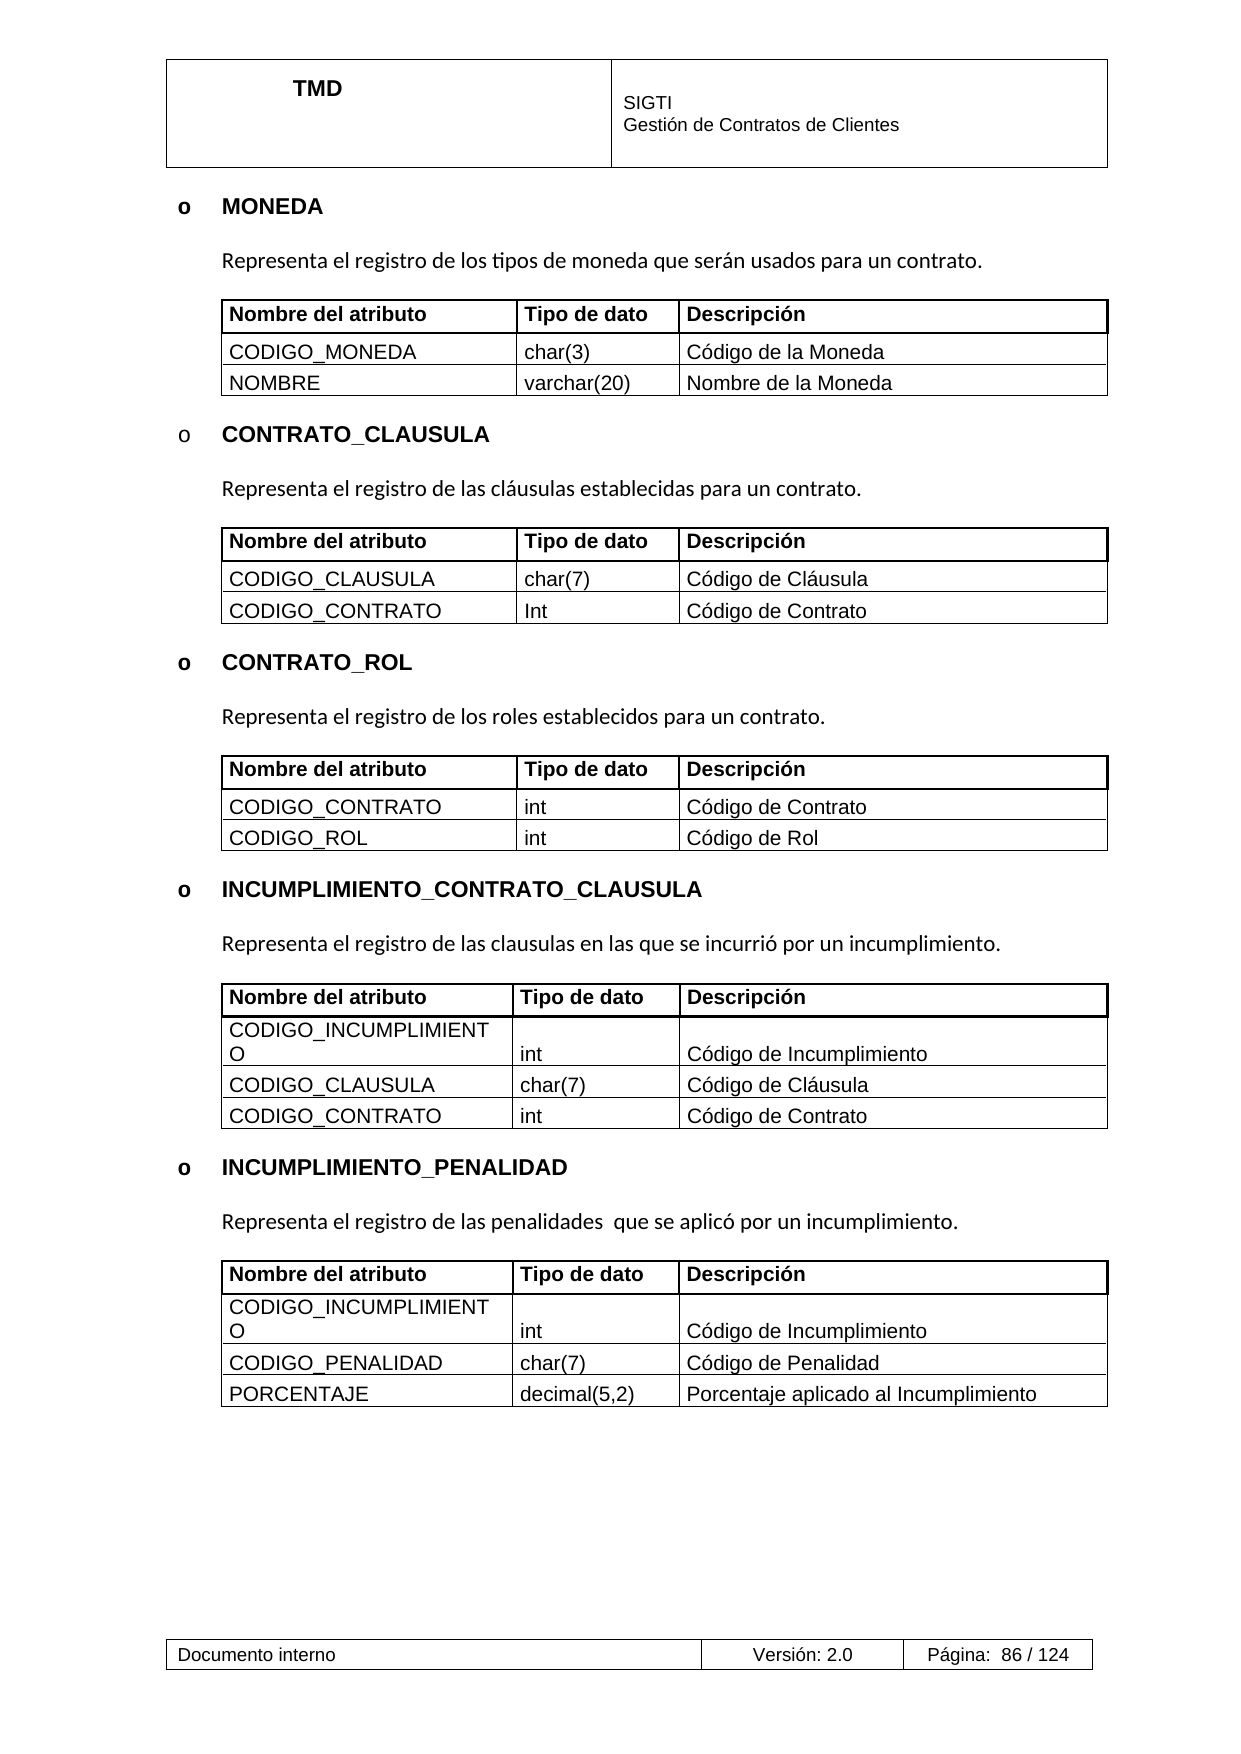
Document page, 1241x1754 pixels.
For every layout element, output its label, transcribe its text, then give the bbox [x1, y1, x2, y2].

table_header Nombre del atributo [223, 757, 516, 788]
table_cell CODIGO_CLAUSULA [222, 1065, 512, 1097]
text Representa el registro de las clausulas en las que se incurrió por un incumplimiento. [222, 929, 1092, 957]
table_cell int [513, 1098, 679, 1128]
table_cell CODIGO_PENALIDAD [222, 1343, 512, 1374]
table_cell char(7) [517, 562, 679, 591]
table_header Nombre del atributo [223, 985, 512, 1015]
table_header Descripción [680, 301, 1106, 332]
table_cell NOMBRE [222, 364, 516, 395]
table_cell CODIGO_MONEDA [222, 334, 516, 363]
table_header Tipo de dato [518, 757, 678, 788]
table_header Tipo de dato [518, 301, 678, 332]
text Representa el registro de las penalidades que se aplicó por un incumplimiento. [222, 1207, 1092, 1235]
table_header Tipo de dato [518, 529, 678, 560]
table_cell CODIGO_INCUMPLIMIENTO [222, 1018, 512, 1065]
table_cell Código de Contrato [680, 790, 1107, 819]
table_cell CODIGO_CONTRATO [222, 591, 516, 622]
table_cell CODIGO_CONTRATO [222, 1097, 512, 1128]
list INCUMPLIMIENTO_PENALIDAD [177, 1154, 1092, 1182]
text Representa el registro de las cláusulas establecidas para un contrato. [222, 474, 1092, 502]
table_cell int [513, 1018, 679, 1065]
table_cell char(3) [517, 334, 679, 363]
table_header Descripción [680, 757, 1106, 788]
table_cell varchar(20) [517, 365, 679, 395]
table_cell Código de Contrato [680, 591, 1107, 622]
table_cell int [513, 1295, 679, 1343]
table_cell Código de Cláusula [680, 562, 1107, 591]
text Representa el registro de los tipos de moneda que serán usados para un contrato. [222, 246, 1092, 274]
table_cell int [517, 820, 679, 850]
table_header Descripción [680, 1262, 1106, 1293]
table_cell CODIGO_ROL [222, 819, 516, 850]
table_header Nombre del atributo [223, 529, 516, 560]
table_cell int [517, 790, 679, 819]
table_cell Código de Contrato [680, 1097, 1107, 1128]
table_header Descripción [681, 985, 1106, 1015]
text Representa el registro de los roles establecidos para un contrato. [222, 702, 1092, 730]
table_cell CODIGO_CONTRATO [222, 790, 516, 819]
table_header Descripción [680, 529, 1106, 560]
list INCUMPLIMIENTO_CONTRATO_CLAUSULA [177, 876, 1092, 904]
table_cell Código de Rol [680, 819, 1107, 850]
table_header Tipo de dato [514, 1262, 678, 1293]
list CONTRATO_CLAUSULA [177, 421, 1092, 449]
table_header Nombre del atributo [223, 1262, 512, 1293]
table_cell char(7) [513, 1344, 679, 1374]
table_cell decimal(5,2) [513, 1375, 679, 1406]
table_cell Código de la Moneda [680, 334, 1107, 363]
table_cell Código de Incumplimiento [680, 1018, 1107, 1065]
table_cell PORCENTAJE [222, 1374, 512, 1406]
table_cell Código de Penalidad [680, 1343, 1107, 1374]
list CONTRATO_ROL [177, 648, 1092, 677]
table_cell Código de Cláusula [680, 1065, 1107, 1097]
table_cell Nombre de la Moneda [680, 364, 1107, 395]
table_header Tipo de dato [514, 985, 679, 1015]
table_cell Int [517, 592, 679, 622]
table_cell Porcentaje aplicado al Incumplimiento [680, 1374, 1107, 1406]
list MONEDA [177, 193, 1092, 221]
table_cell CODIGO_CLAUSULA [222, 562, 516, 591]
table_cell Código de Incumplimiento [680, 1295, 1107, 1343]
table_cell char(7) [513, 1066, 679, 1097]
table_header Nombre del atributo [223, 301, 516, 332]
table_cell CODIGO_INCUMPLIMIENTO [222, 1295, 512, 1343]
